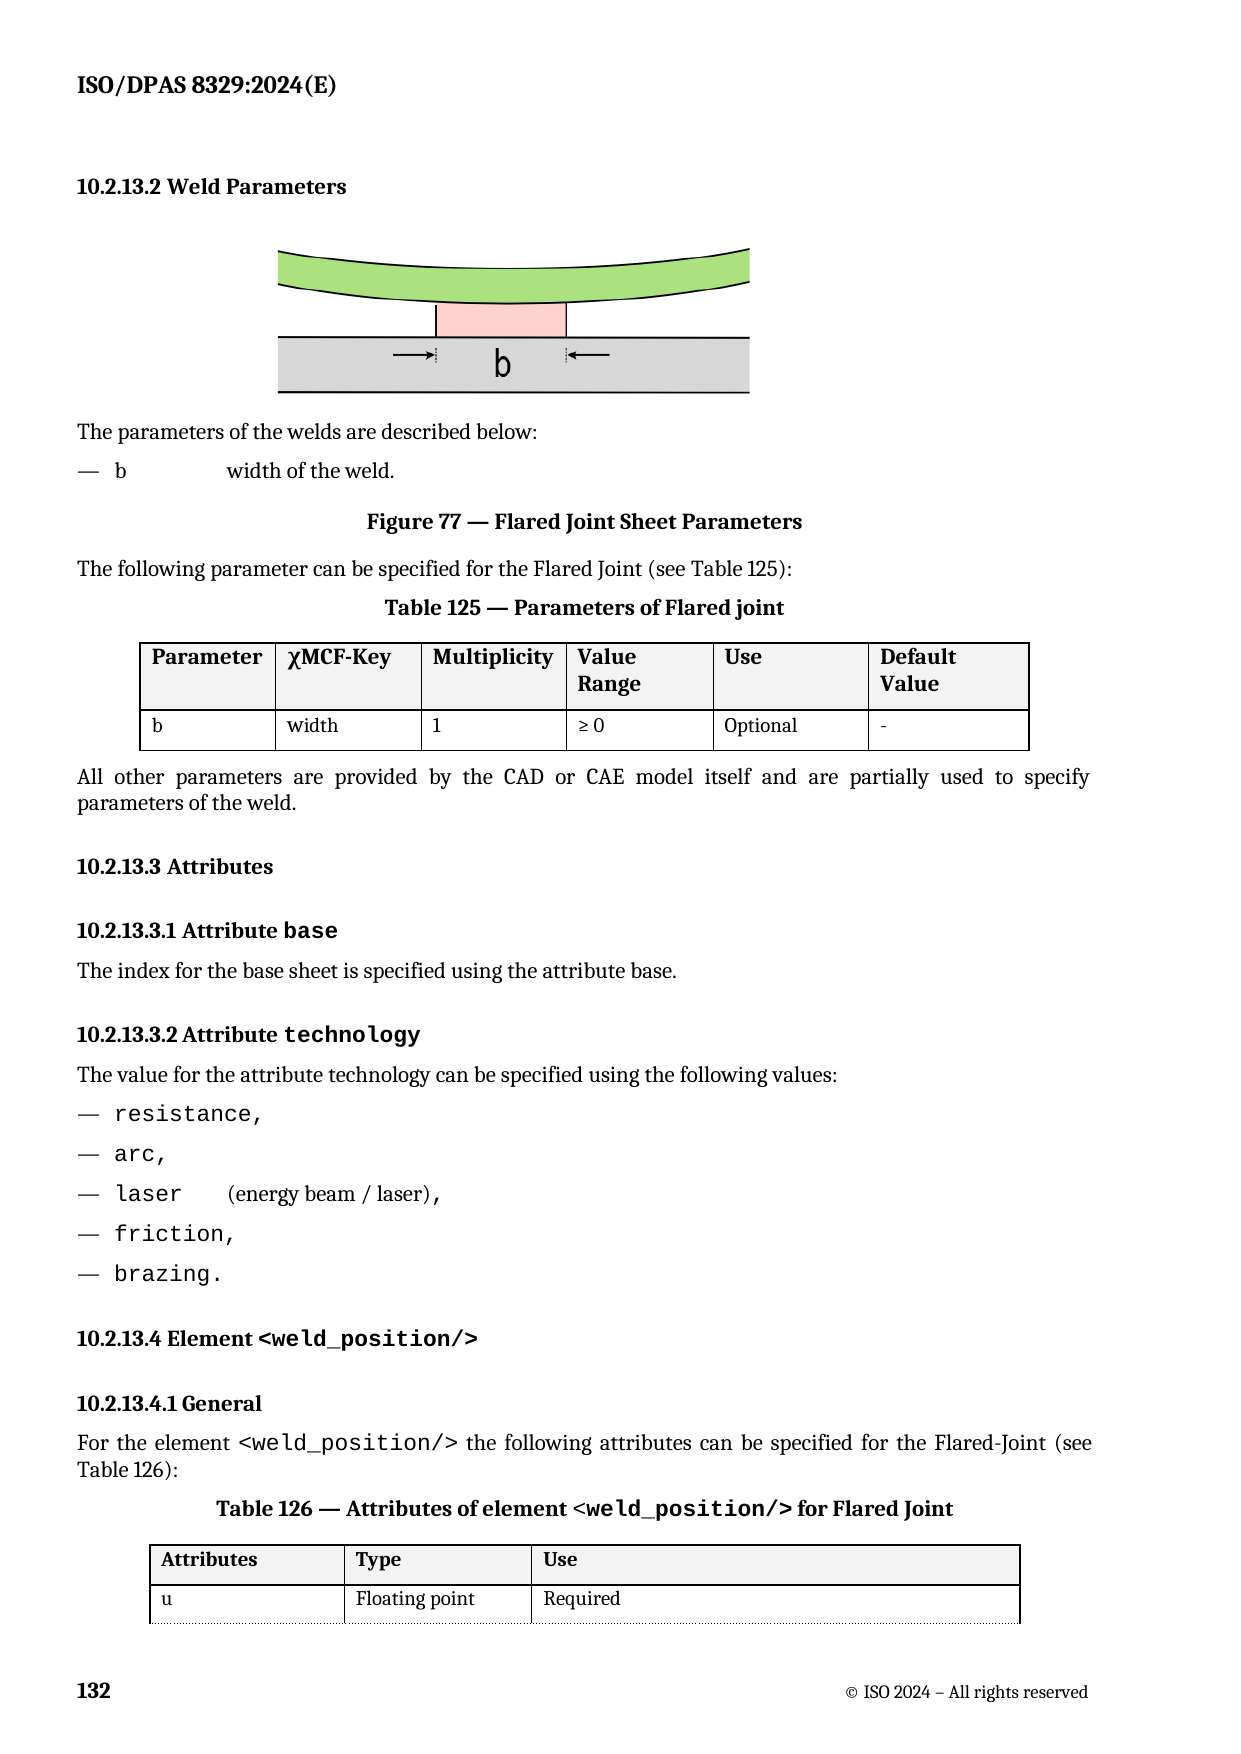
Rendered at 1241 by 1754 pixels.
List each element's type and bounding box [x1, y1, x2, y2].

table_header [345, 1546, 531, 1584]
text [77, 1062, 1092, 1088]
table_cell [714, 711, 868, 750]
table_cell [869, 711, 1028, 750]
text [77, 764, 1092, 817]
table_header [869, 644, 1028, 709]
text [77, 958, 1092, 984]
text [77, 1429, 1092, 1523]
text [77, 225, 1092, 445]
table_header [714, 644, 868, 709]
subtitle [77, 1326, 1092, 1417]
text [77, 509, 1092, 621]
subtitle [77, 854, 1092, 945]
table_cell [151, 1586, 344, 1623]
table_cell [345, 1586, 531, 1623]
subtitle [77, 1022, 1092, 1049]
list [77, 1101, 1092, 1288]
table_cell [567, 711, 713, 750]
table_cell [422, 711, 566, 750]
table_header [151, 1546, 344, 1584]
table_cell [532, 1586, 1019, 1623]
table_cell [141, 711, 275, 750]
picture [277, 237, 750, 394]
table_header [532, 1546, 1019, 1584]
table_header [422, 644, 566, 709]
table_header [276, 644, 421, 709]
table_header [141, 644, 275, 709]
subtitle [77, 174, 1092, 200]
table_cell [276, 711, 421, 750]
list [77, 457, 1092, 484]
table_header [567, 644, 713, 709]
